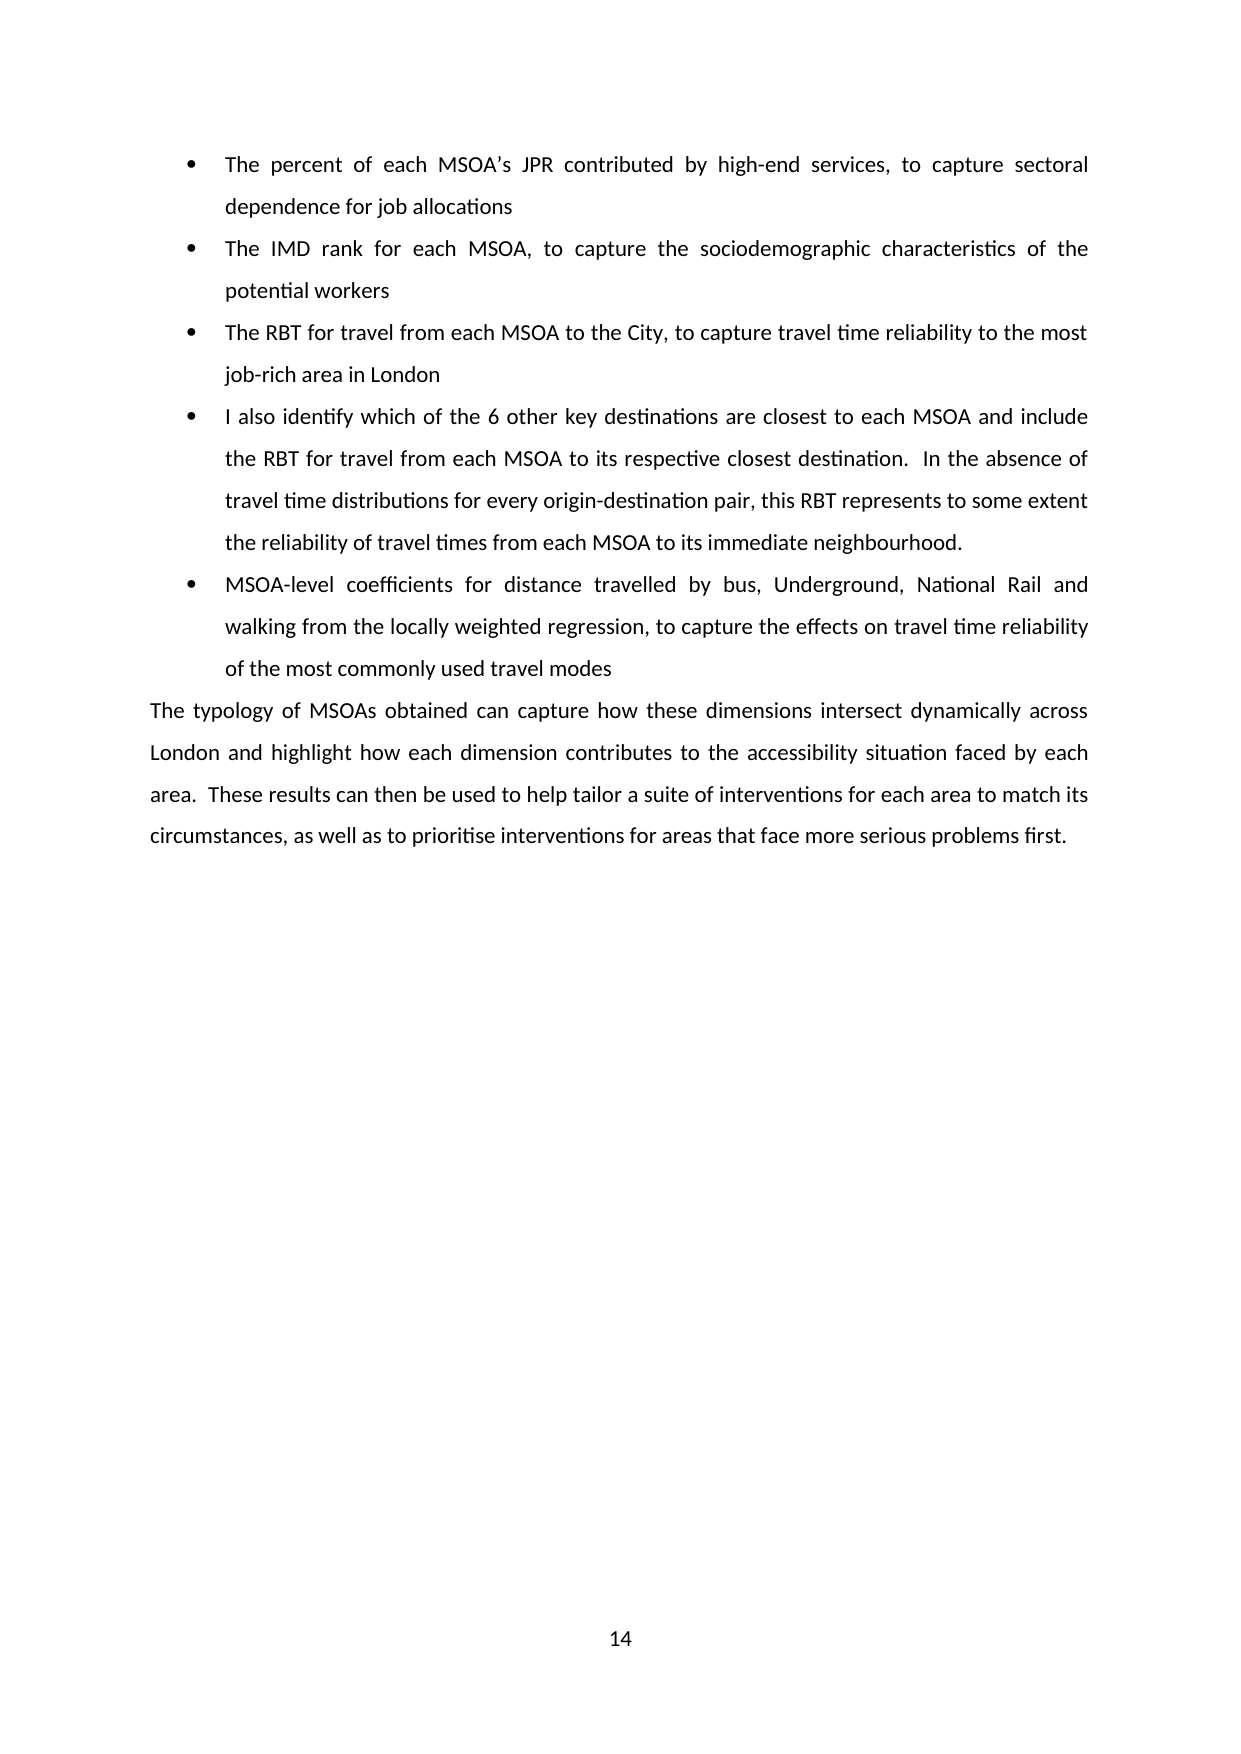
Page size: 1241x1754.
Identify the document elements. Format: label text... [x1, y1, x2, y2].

list The IMD rank for each MSOA, to capture the sociodemographic characteristics of the potential workers [187, 234, 1090, 304]
list The RBT for travel from each MSOA to the City, to capture travel time reliability to the most job-rich area in London [187, 318, 1090, 388]
list I also identify which of the 6 other key destinations are closest to each MSOA and include the RBT for travel from each MSOA to its respective closest destination. In the absence of travel time distributions for every origin-destination pair, this RBT represents to some extent the reliability of travel times from each MSOA to its immediate neighbourhood. [187, 402, 1090, 556]
text The typology of MSOAs obtained can capture how these dimensions intersect dynamically across London and highlight how each dimension contributes to the accessibility situation faced by each area. These results can then be used to help tailor a suite of interventions for each area to match its circumstances, as well as to prioritise interventions for areas that face more serious problems first. [150, 696, 1090, 850]
list MSOA-level coefficients for distance travelled by bus, Underground, National Rail and walking from the locally weighted regression, to capture the effects on travel time reliability of the most commonly used travel modes [187, 570, 1090, 682]
list The percent of each MSOA’s JPR contributed by high-end services, to capture sectoral dependence for job allocations [187, 150, 1090, 220]
